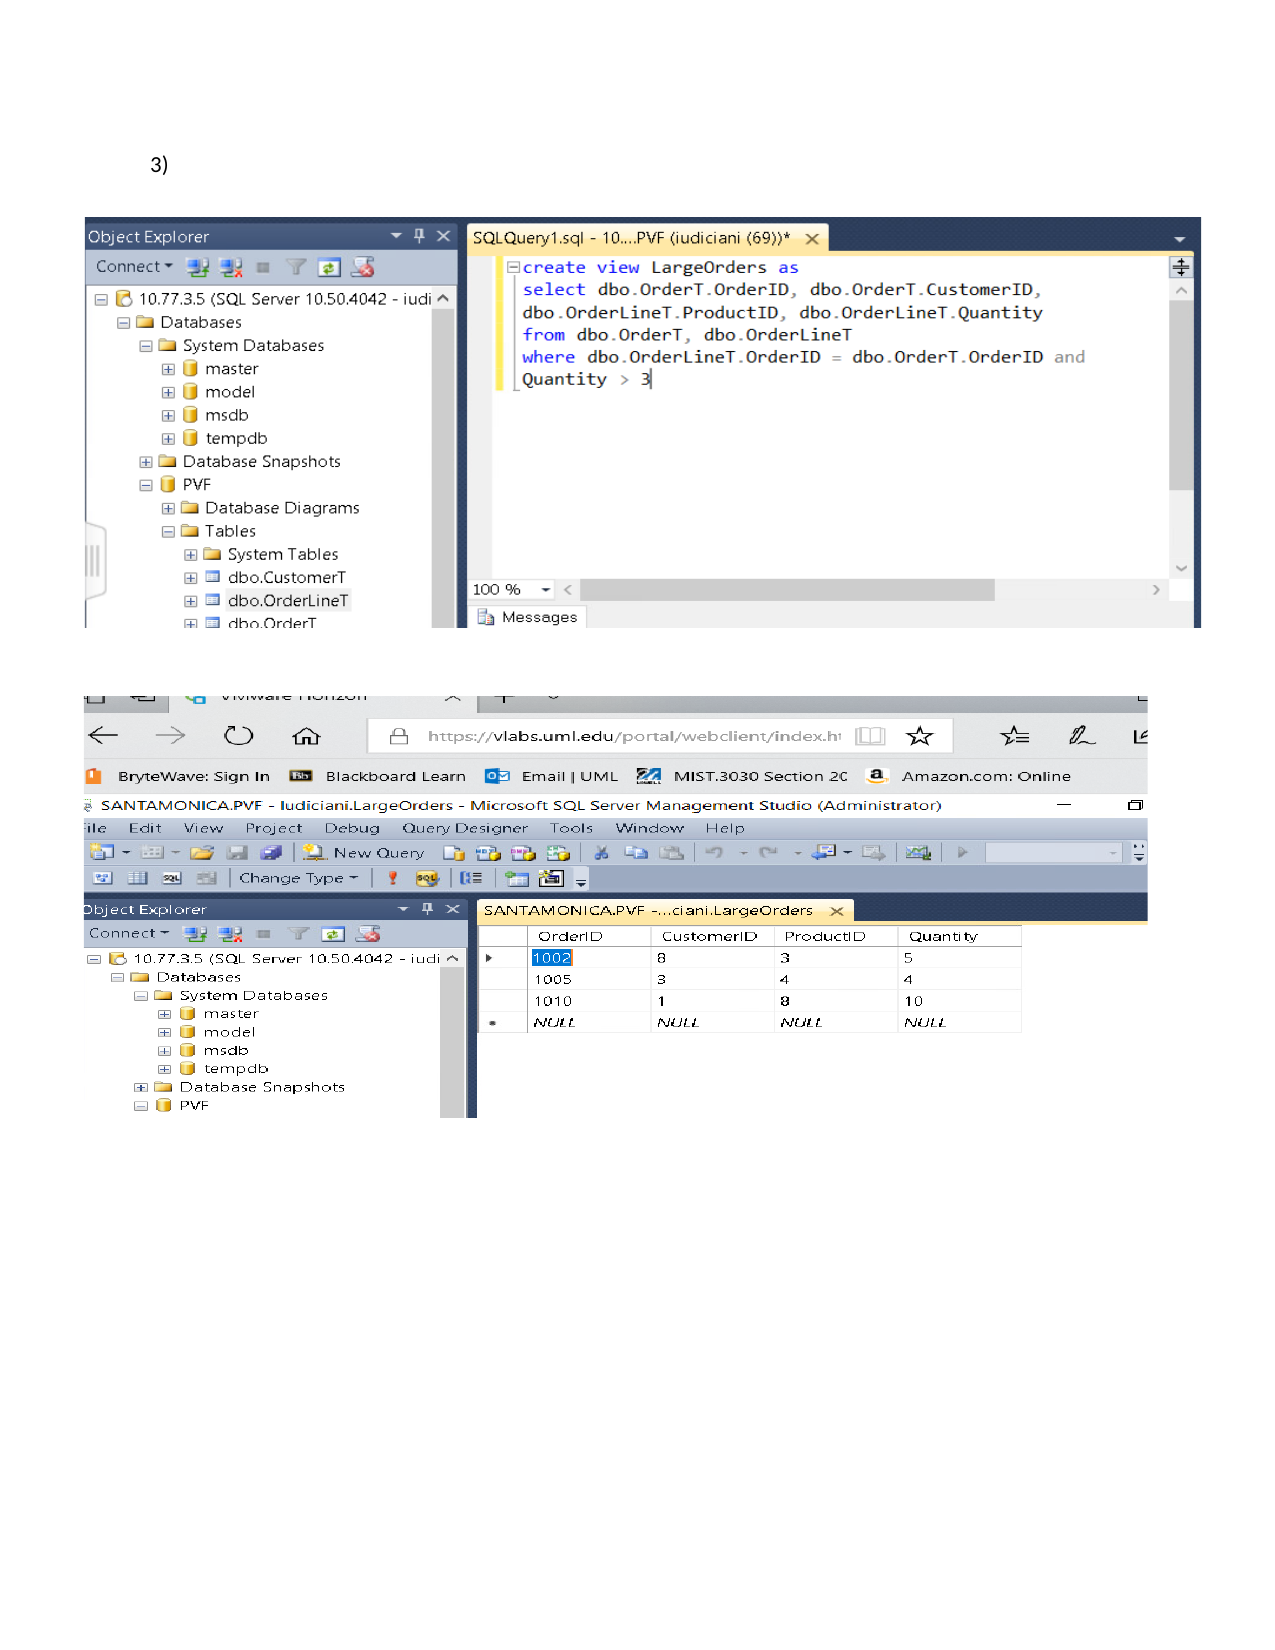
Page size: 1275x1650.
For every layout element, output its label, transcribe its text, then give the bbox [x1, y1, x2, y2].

picture [83, 696, 1148, 1118]
text 3) [150, 150, 1125, 178]
picture [84, 217, 1202, 628]
